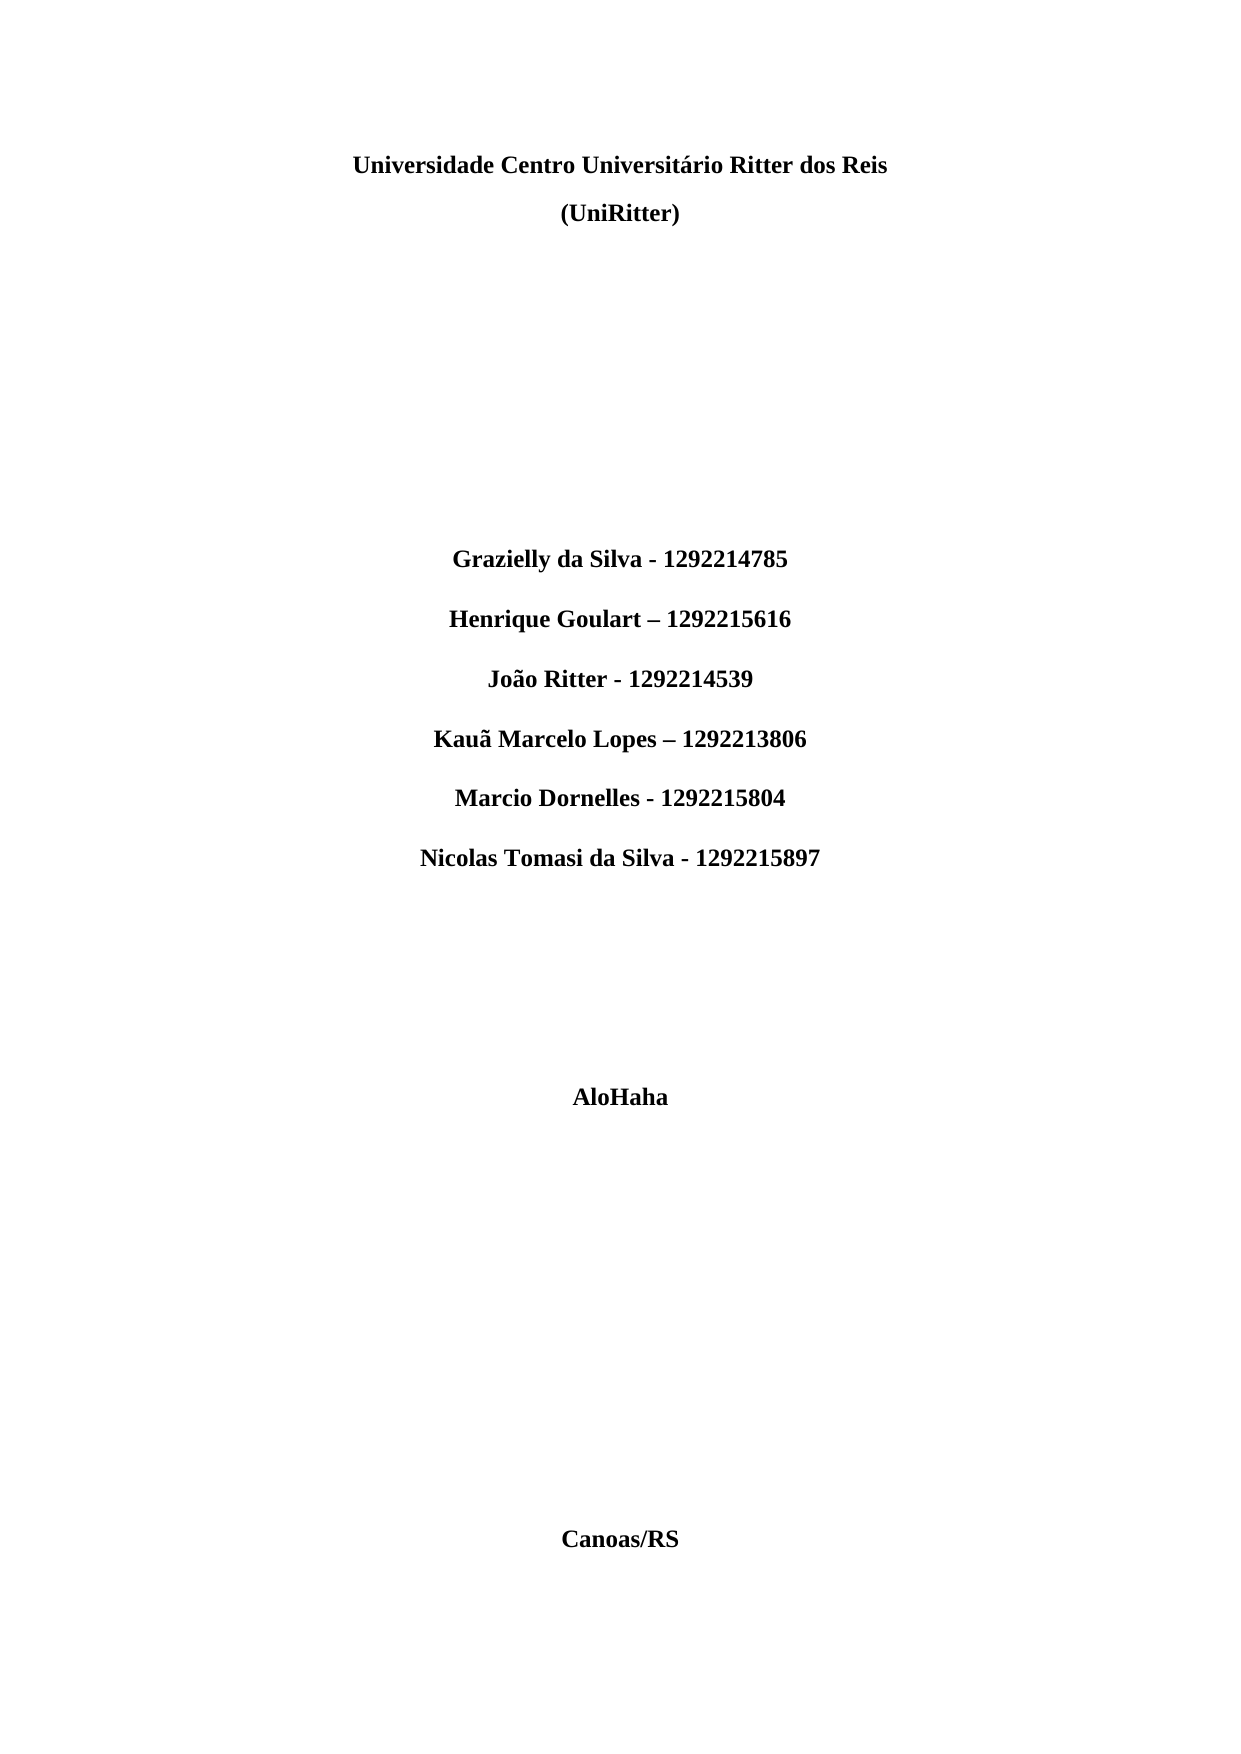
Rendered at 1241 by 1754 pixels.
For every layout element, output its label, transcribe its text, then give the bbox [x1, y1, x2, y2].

text Universidade Centro Universitário Ritter dos Reis [150, 150, 1090, 179]
text (UniRitter) [150, 198, 1090, 226]
text Kauã Marcelo Lopes – 1292213806 [150, 724, 1090, 752]
text Grazielly da Silva - 1292214785 [150, 544, 1090, 573]
text Henrique Goulart – 1292215616 [150, 604, 1090, 633]
text AloHaha [150, 1082, 1090, 1111]
text João Ritter - 1292214539 [150, 664, 1090, 693]
text Marcio Dornelles - 1292215804 [150, 783, 1090, 812]
text Nicolas Tomasi da Silva - 1292215897 [150, 843, 1090, 872]
text Canoas/RS [150, 1524, 1090, 1553]
